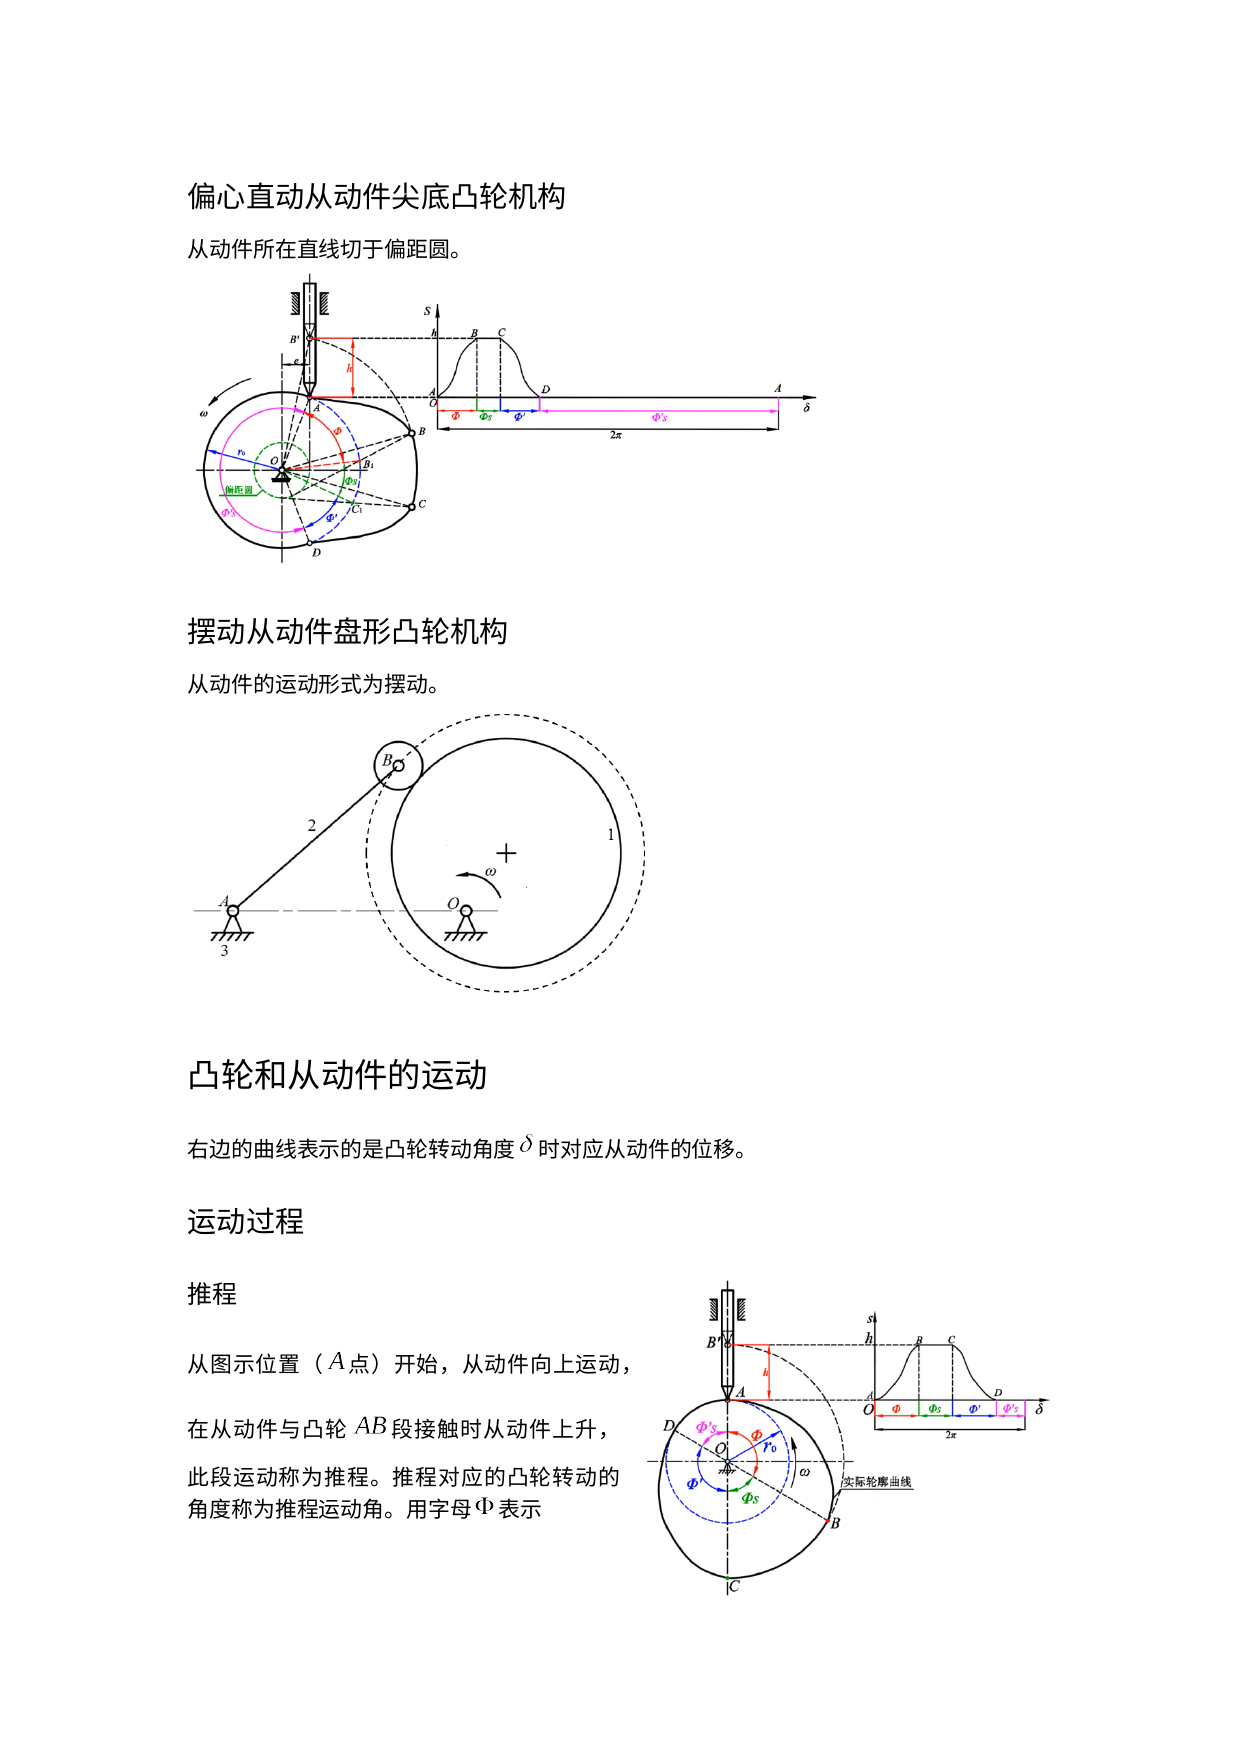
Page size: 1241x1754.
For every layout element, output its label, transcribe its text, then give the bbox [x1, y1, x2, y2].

text 从动件的运动形式为摆动。 [187, 666, 1053, 699]
picture [187, 271, 822, 566]
picture [187, 705, 652, 1000]
text 从动件所在直线切于偏距圆。 [187, 231, 1053, 264]
subtitle 推程 [187, 1260, 1053, 1325]
picture [640, 1278, 1053, 1597]
text 右边的曲线表示的是凸轮转动角度时对应从动件的位移。 [187, 1114, 1053, 1179]
subtitle 运动过程 [187, 1187, 1053, 1252]
subtitle 偏心直动从动件尖底凸轮机构 [187, 162, 1053, 227]
text 从图示位置（点）开始，从动件向上运动，在从动件与凸轮段接触时从动件上升，此段运动称为推程。推程对应的凸轮转动的角度称为推程运动角。用字母表示 [187, 1329, 640, 1524]
